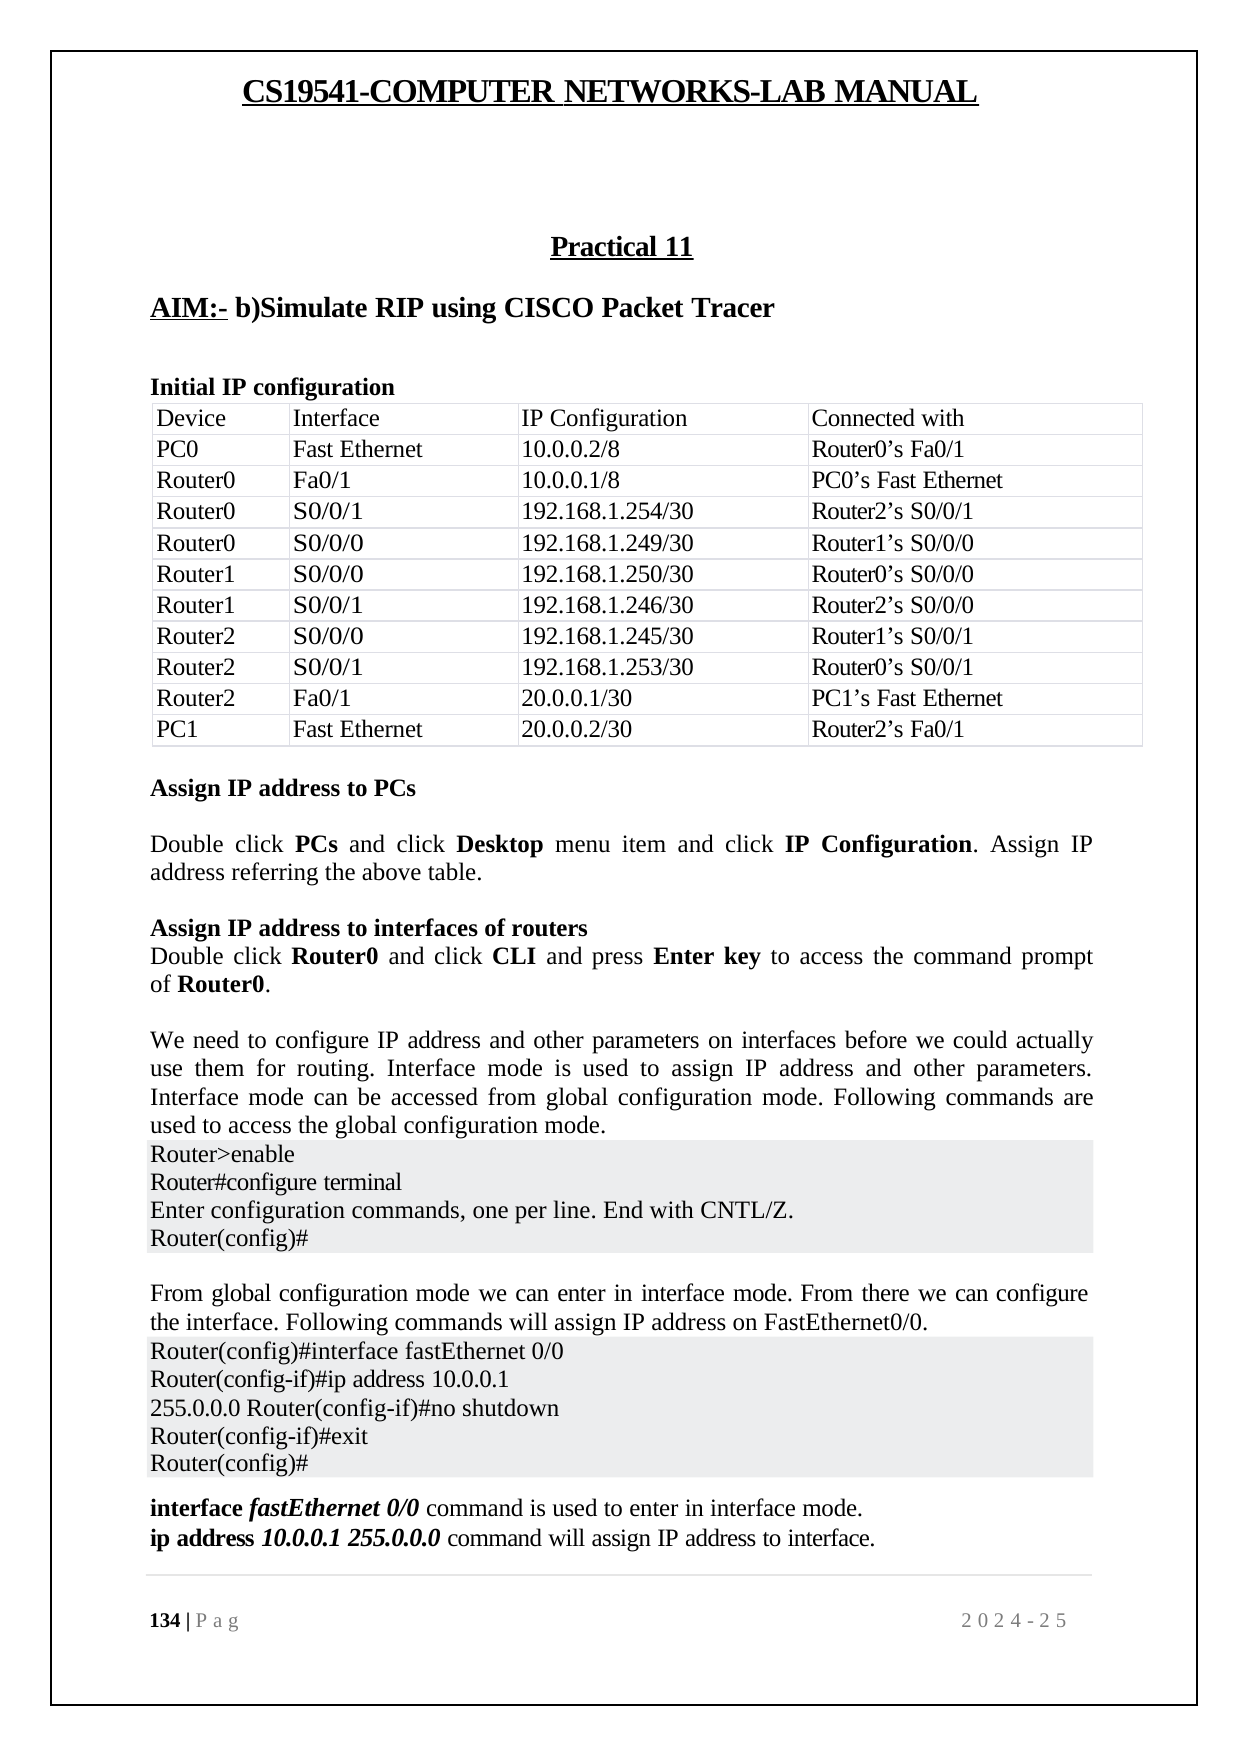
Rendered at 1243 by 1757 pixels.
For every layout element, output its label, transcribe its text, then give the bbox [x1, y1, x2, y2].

table_cell Router1’s S0/0/1 [809, 622, 1142, 652]
table_cell 20.0.0.1/30 [519, 684, 808, 713]
table_cell Router1 [153, 560, 289, 589]
table_cell PC1 [153, 715, 289, 745]
table_cell S0/0/1 [290, 591, 518, 620]
text Initial IP configuration [150, 372, 1196, 401]
table_cell Router1’s S0/0/0 [809, 529, 1142, 558]
table_header Interface [290, 404, 518, 434]
table_cell Fast Ethernet [290, 715, 518, 745]
table_cell Fast Ethernet [290, 435, 518, 464]
table_cell S0/0/1 [290, 653, 518, 683]
table_cell 192.168.1.254/30 [519, 497, 808, 527]
table_cell S0/0/0 [290, 622, 518, 652]
table_cell 20.0.0.2/30 [519, 715, 808, 745]
table_cell Router2’s S0/0/0 [809, 591, 1142, 620]
subtitle Practical 11 [432, 229, 812, 263]
table_cell Router0’s S0/0/0 [809, 560, 1142, 589]
table_cell 192.168.1.250/30 [519, 560, 808, 589]
table_header IP Configuration [519, 404, 808, 434]
table_header Connected with [809, 404, 1142, 434]
table_cell Router2’s Fa0/1 [809, 715, 1142, 745]
table_cell 10.0.0.2/8 [519, 435, 808, 464]
table_cell 192.168.1.246/30 [519, 591, 808, 620]
table_cell S0/0/0 [290, 529, 518, 558]
table_cell Router2’s S0/0/1 [809, 497, 1142, 527]
table_header Device [153, 404, 289, 434]
text From global configuration mode we can enter in interface mode. From there we can configure the interface. Following commands will assign IP address on FastEthernet0/0. [150, 1253, 1089, 1335]
text ip address 10.0.0.1 255.0.0.0 command will assign IP address to interface. [150, 1522, 1196, 1552]
table_cell 192.168.1.245/30 [519, 622, 808, 652]
table_cell PC0 [153, 435, 289, 464]
text Assign IP address to interfaces of routers [150, 913, 1196, 942]
table_cell 10.0.0.1/8 [519, 466, 808, 496]
table_cell Router1 [153, 591, 289, 620]
table_cell Router2 [153, 653, 289, 683]
table_cell PC0’s Fast Ethernet [809, 466, 1142, 496]
table_cell Router0 [153, 529, 289, 558]
text We need to configure IP address and other parameters on interfaces before we could actually use them for routing. Interface mode is used to assign IP address and other parameters. Interface mode can be accessed from global configuration mode. Following commands are used to access the global configuration mode. [150, 1026, 1094, 1139]
table_cell PC1’s Fast Ethernet [809, 684, 1142, 713]
text AIM:- b)Simulate RIP using CISCO Packet Tracer [150, 290, 1196, 323]
table_cell Router0’s S0/0/1 [809, 653, 1142, 683]
table_cell Router2 [153, 622, 289, 652]
text Double click PCs and click Desktop menu item and click IP Configuration. Assign IP address referring the above table. [150, 829, 1093, 886]
table_cell Fa0/1 [290, 466, 518, 496]
table_cell Fa0/1 [290, 684, 518, 713]
table_cell S0/0/0 [290, 560, 518, 589]
table_cell 192.168.1.253/30 [519, 653, 808, 683]
text Double click Router0 and click CLI and press Enter key to access the command prompt of Router0. [150, 942, 1094, 998]
table_cell Router0 [153, 497, 289, 527]
table_cell Router0’s Fa0/1 [809, 435, 1142, 464]
table_cell Router2 [153, 684, 289, 713]
text interface fastEthernet 0/0 command is used to enter in interface mode. [150, 1492, 1196, 1522]
text Assign IP address to PCs [150, 773, 1196, 802]
table_cell S0/0/1 [290, 497, 518, 527]
table_cell 192.168.1.249/30 [519, 529, 808, 558]
table_cell Router0 [153, 466, 289, 496]
